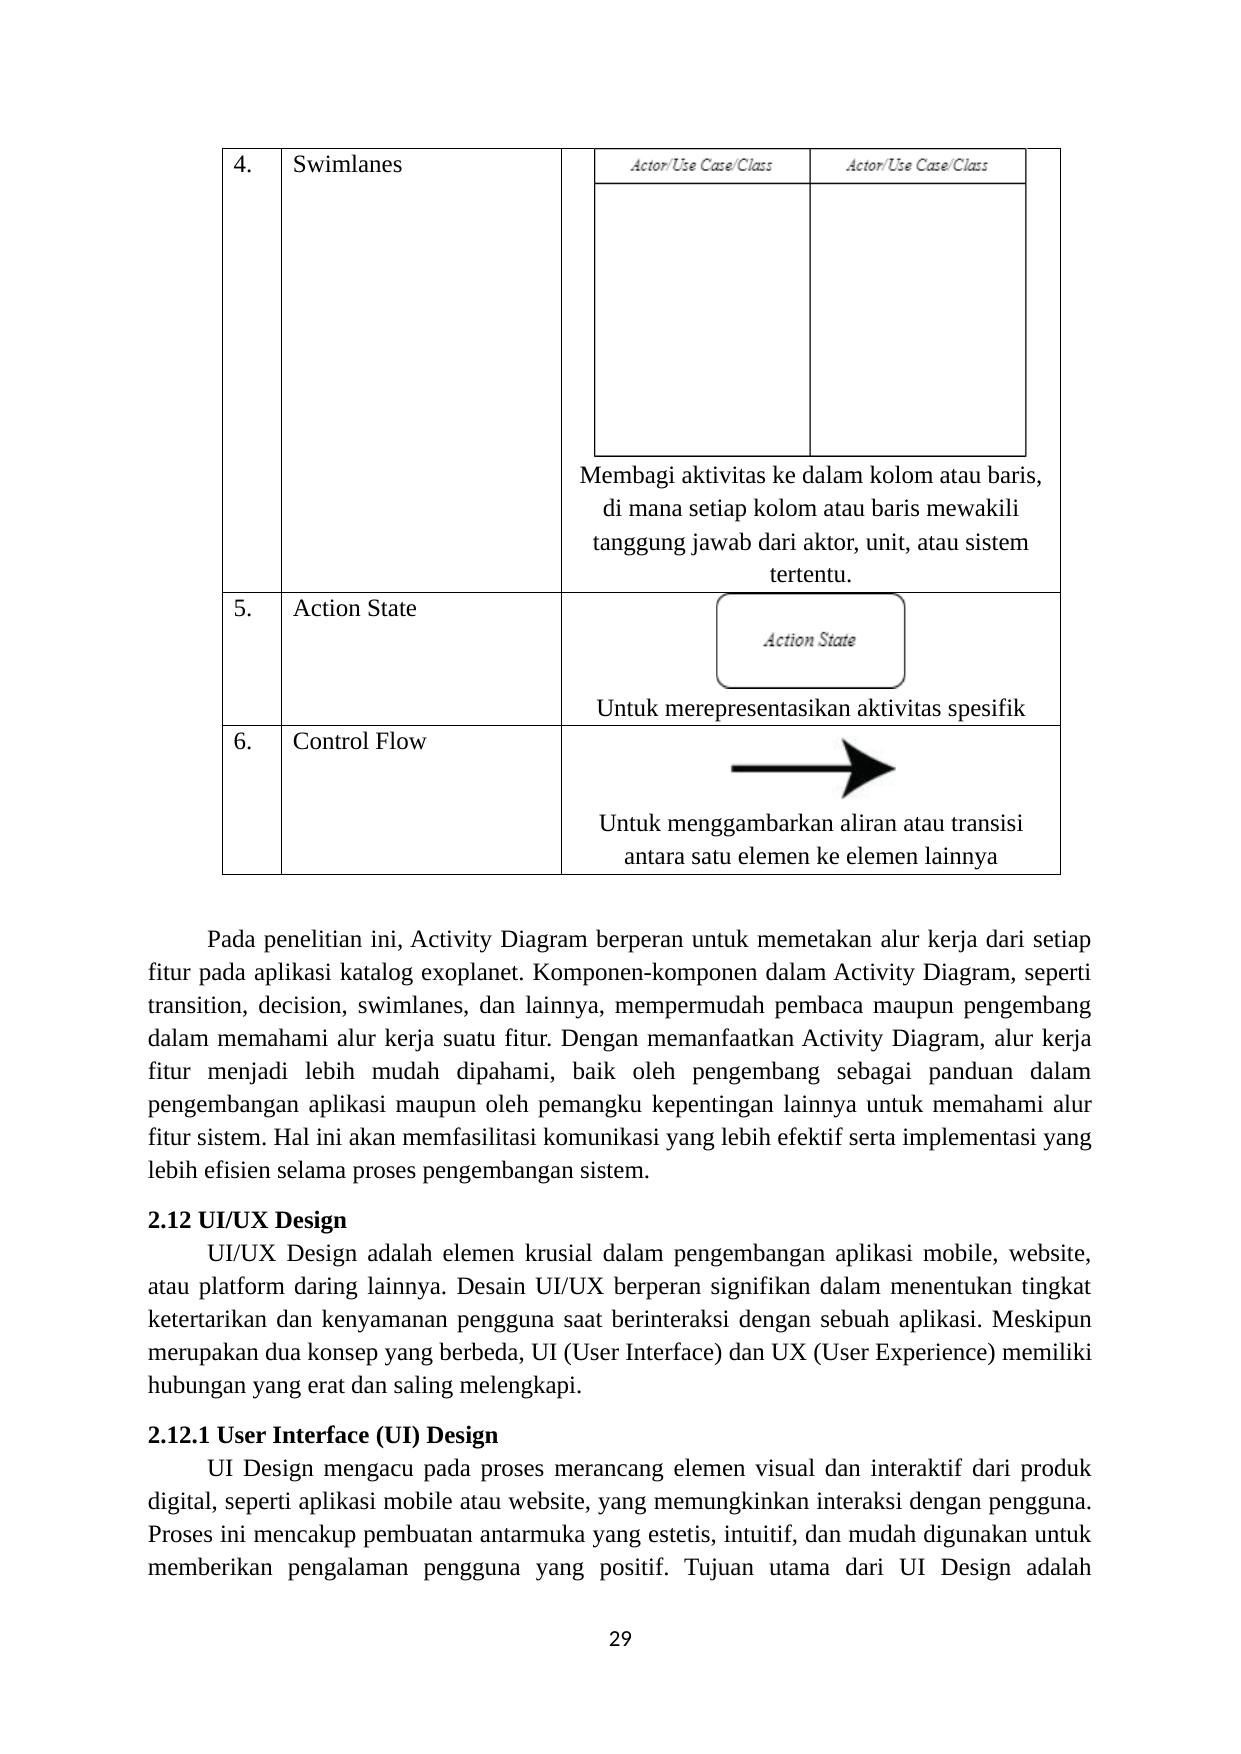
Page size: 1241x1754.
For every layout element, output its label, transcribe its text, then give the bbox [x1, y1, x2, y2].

picture [725, 726, 897, 804]
table_cell Swimlanes [282, 149, 561, 592]
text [148, 1453, 1092, 1581]
text UI/UX Design adalah elemen krusial dalam pengembangan aplikasi mobile, website, atau platform daring lainnya. Desain UI/UX berperan signifikan dalam menentukan tingkat ketertarikan dan kenyamanan pengguna saat berinteraksi dengan sebuah aplikasi. Meskipun merupakan dua konsep yang berbeda, UI (User Interface) dan UX (User Experience) memiliki hubungan yang erat dan saling melengkapi. [148, 1238, 1092, 1399]
picture [716, 593, 906, 689]
table_cell 5. [223, 593, 281, 725]
table_cell Action State [282, 593, 561, 725]
subtitle 2.12.1 User Interface (UI) Design [148, 1420, 1092, 1449]
table_cell Untuk merepresentasikan aktivitas spesifik [562, 593, 1060, 725]
table_cell 6. [223, 726, 281, 874]
table_cell Membagi aktivitas ke dalam kolom atau baris, di mana setiap kolom atau baris mewakili tanggung jawab dari aktor, unit, atau sistem tertentu. [562, 149, 1060, 592]
text Pada penelitian ini, Activity Diagram berperan untuk memetakan alur kerja dari setiap fitur pada aplikasi katalog exoplanet. Komponen-komponen dalam Activity Diagram, seperti transition, decision, swimlanes, dan lainnya, mempermudah pembaca maupun pengembang dalam memahami alur kerja suatu fitur. Dengan memanfaatkan Activity Diagram, alur kerja fitur menjadi lebih mudah dipahami, baik oleh pengembang sebagai panduan dalam pengembangan aplikasi maupun oleh pemangku kepentingan lainnya untuk memahami alur fitur sistem. Hal ini akan memfasilitasi komunikasi yang lebih efektif serta implementasi yang lebih efisien selama proses pengembangan sistem. [148, 924, 1092, 1184]
picture [594, 148, 1028, 457]
table_cell Untuk menggambarkan aliran atau transisi antara satu elemen ke elemen lainnya [562, 726, 1060, 874]
table_cell Control Flow [282, 726, 561, 874]
table_cell 4. [223, 149, 281, 592]
subtitle 2.12 UI/UX Design [148, 1205, 1092, 1234]
